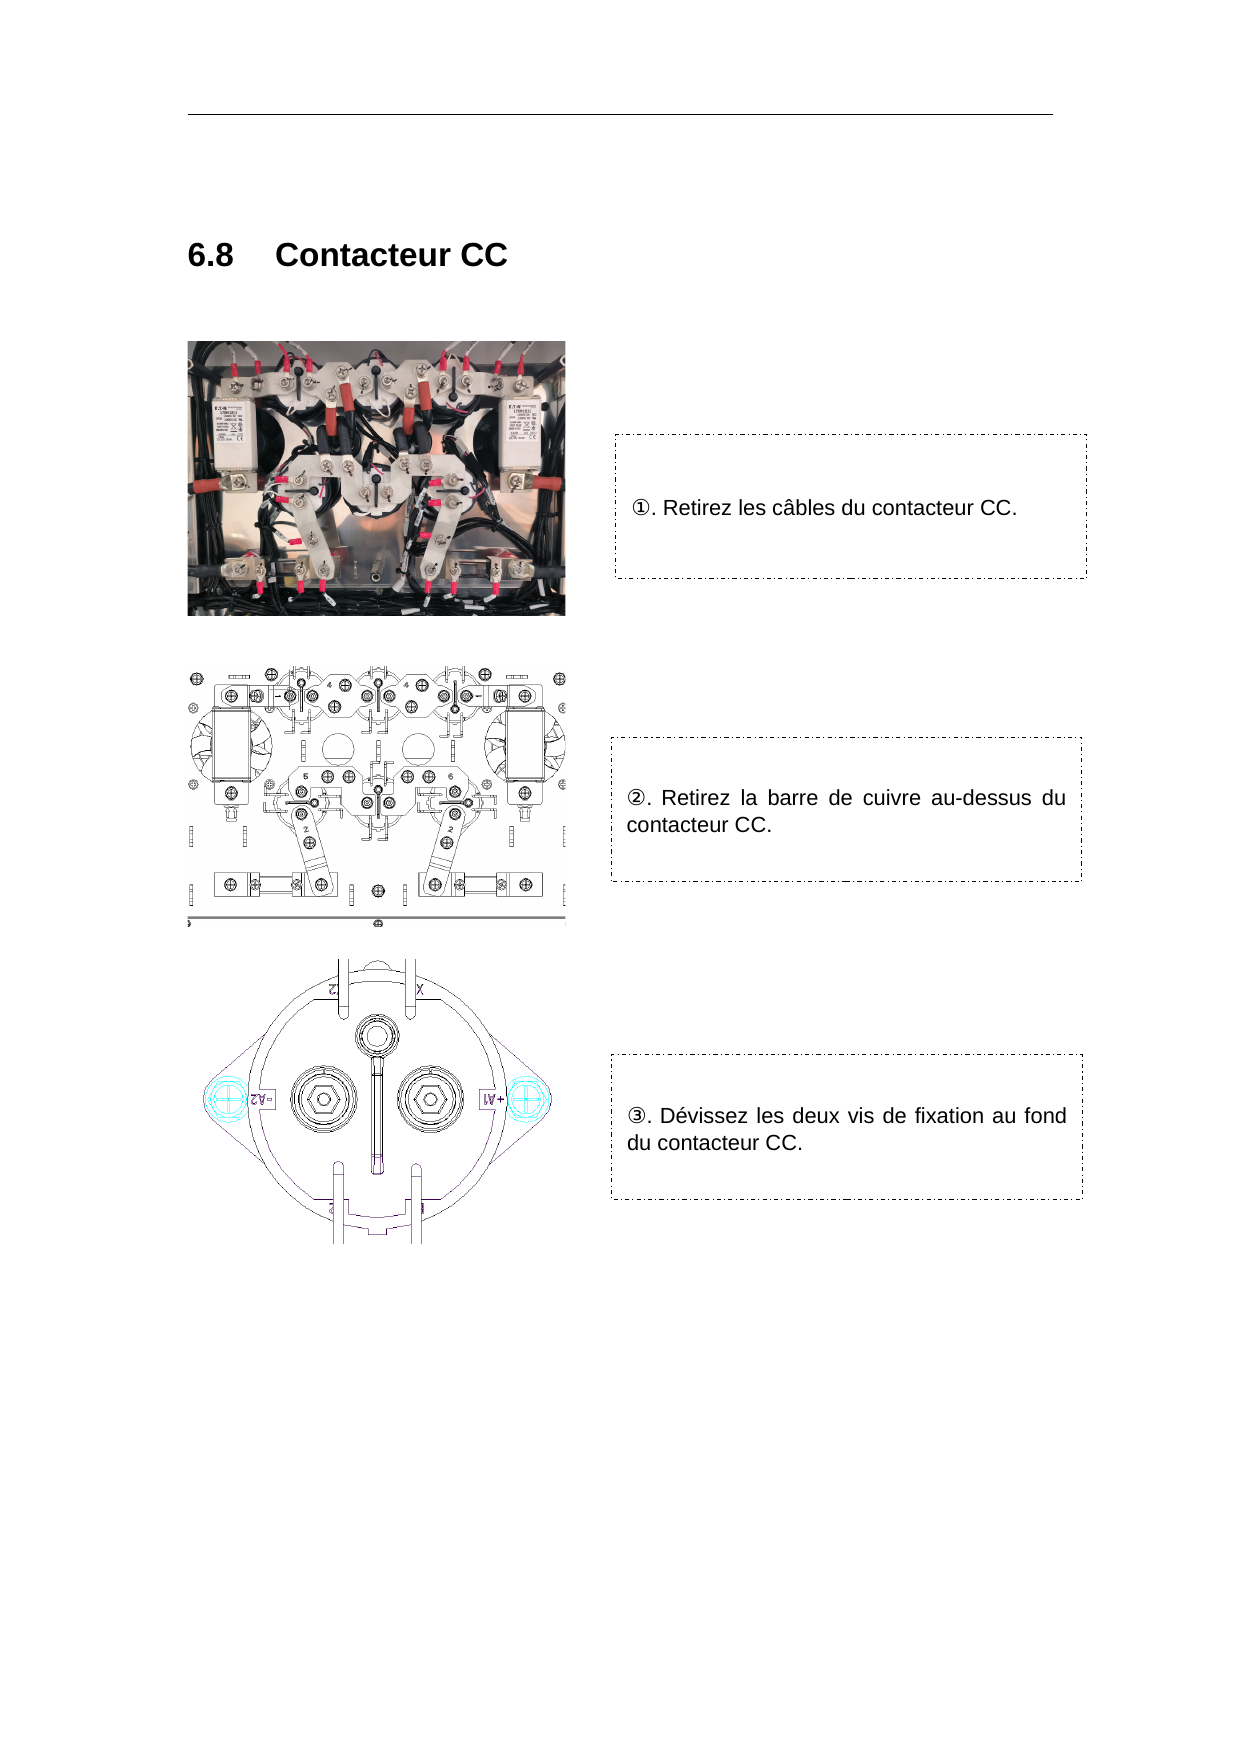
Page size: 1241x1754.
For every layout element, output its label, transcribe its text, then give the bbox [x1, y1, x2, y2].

picture [187, 959, 566, 1244]
picture [187, 341, 566, 616]
subtitle Contacteur CC [187, 222, 1053, 287]
picture [187, 666, 566, 927]
